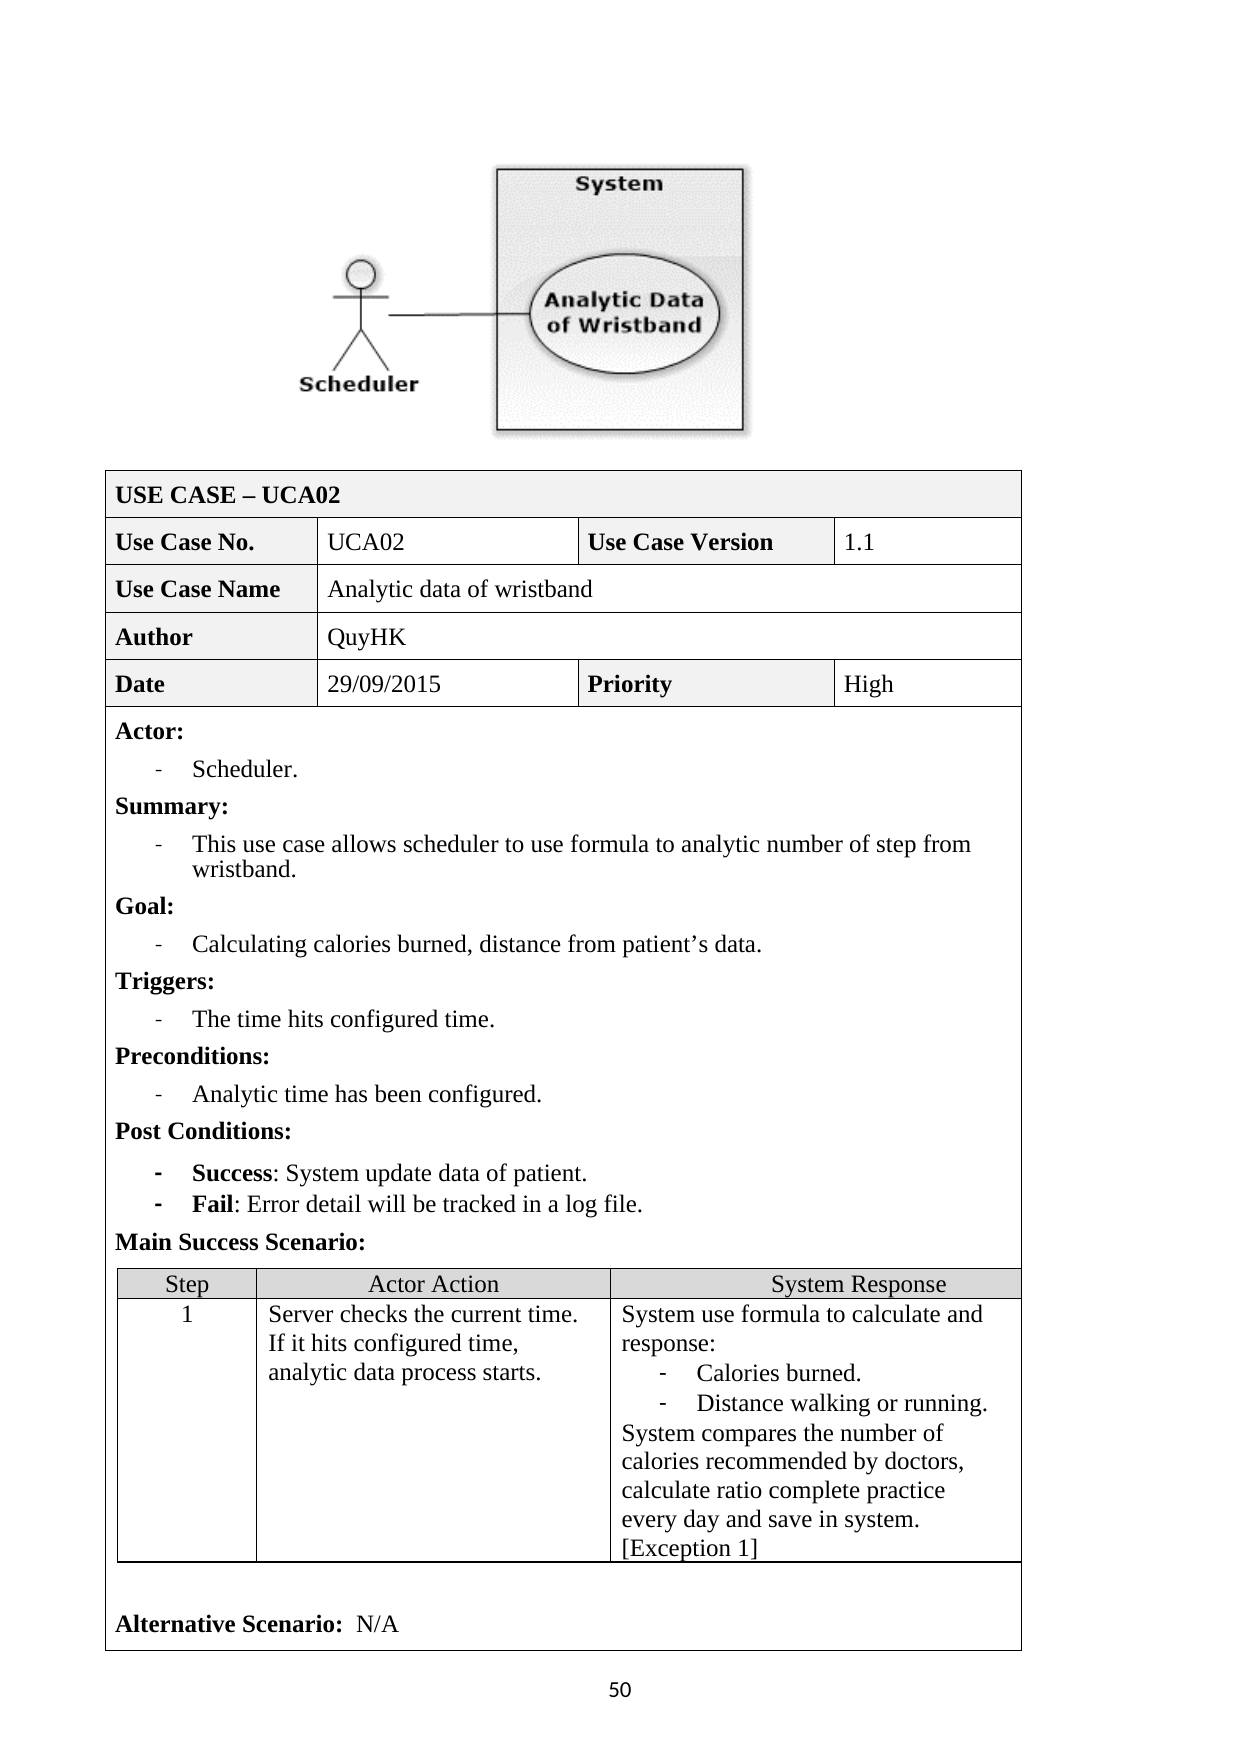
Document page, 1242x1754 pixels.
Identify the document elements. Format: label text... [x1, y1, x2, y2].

table_cell Use Case No. [106, 518, 317, 564]
table_cell Use Case Name [106, 565, 317, 612]
table_cell Use Case Version [579, 518, 834, 564]
table_cell Author [106, 613, 317, 659]
table_cell UCA02 [318, 518, 578, 564]
table_cell Analytic data of wristband [318, 565, 1021, 612]
picture [290, 162, 783, 470]
table_header USE CASE – UCA02 [106, 471, 1021, 517]
table_cell 1.1 [835, 518, 1021, 564]
table_cell High [835, 660, 1021, 706]
table_cell QuyHK [318, 613, 1021, 659]
table_cell Date [106, 660, 317, 706]
table_cell Priority [579, 660, 834, 706]
table_cell 29/09/2015 [318, 660, 578, 706]
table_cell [106, 707, 1021, 1650]
